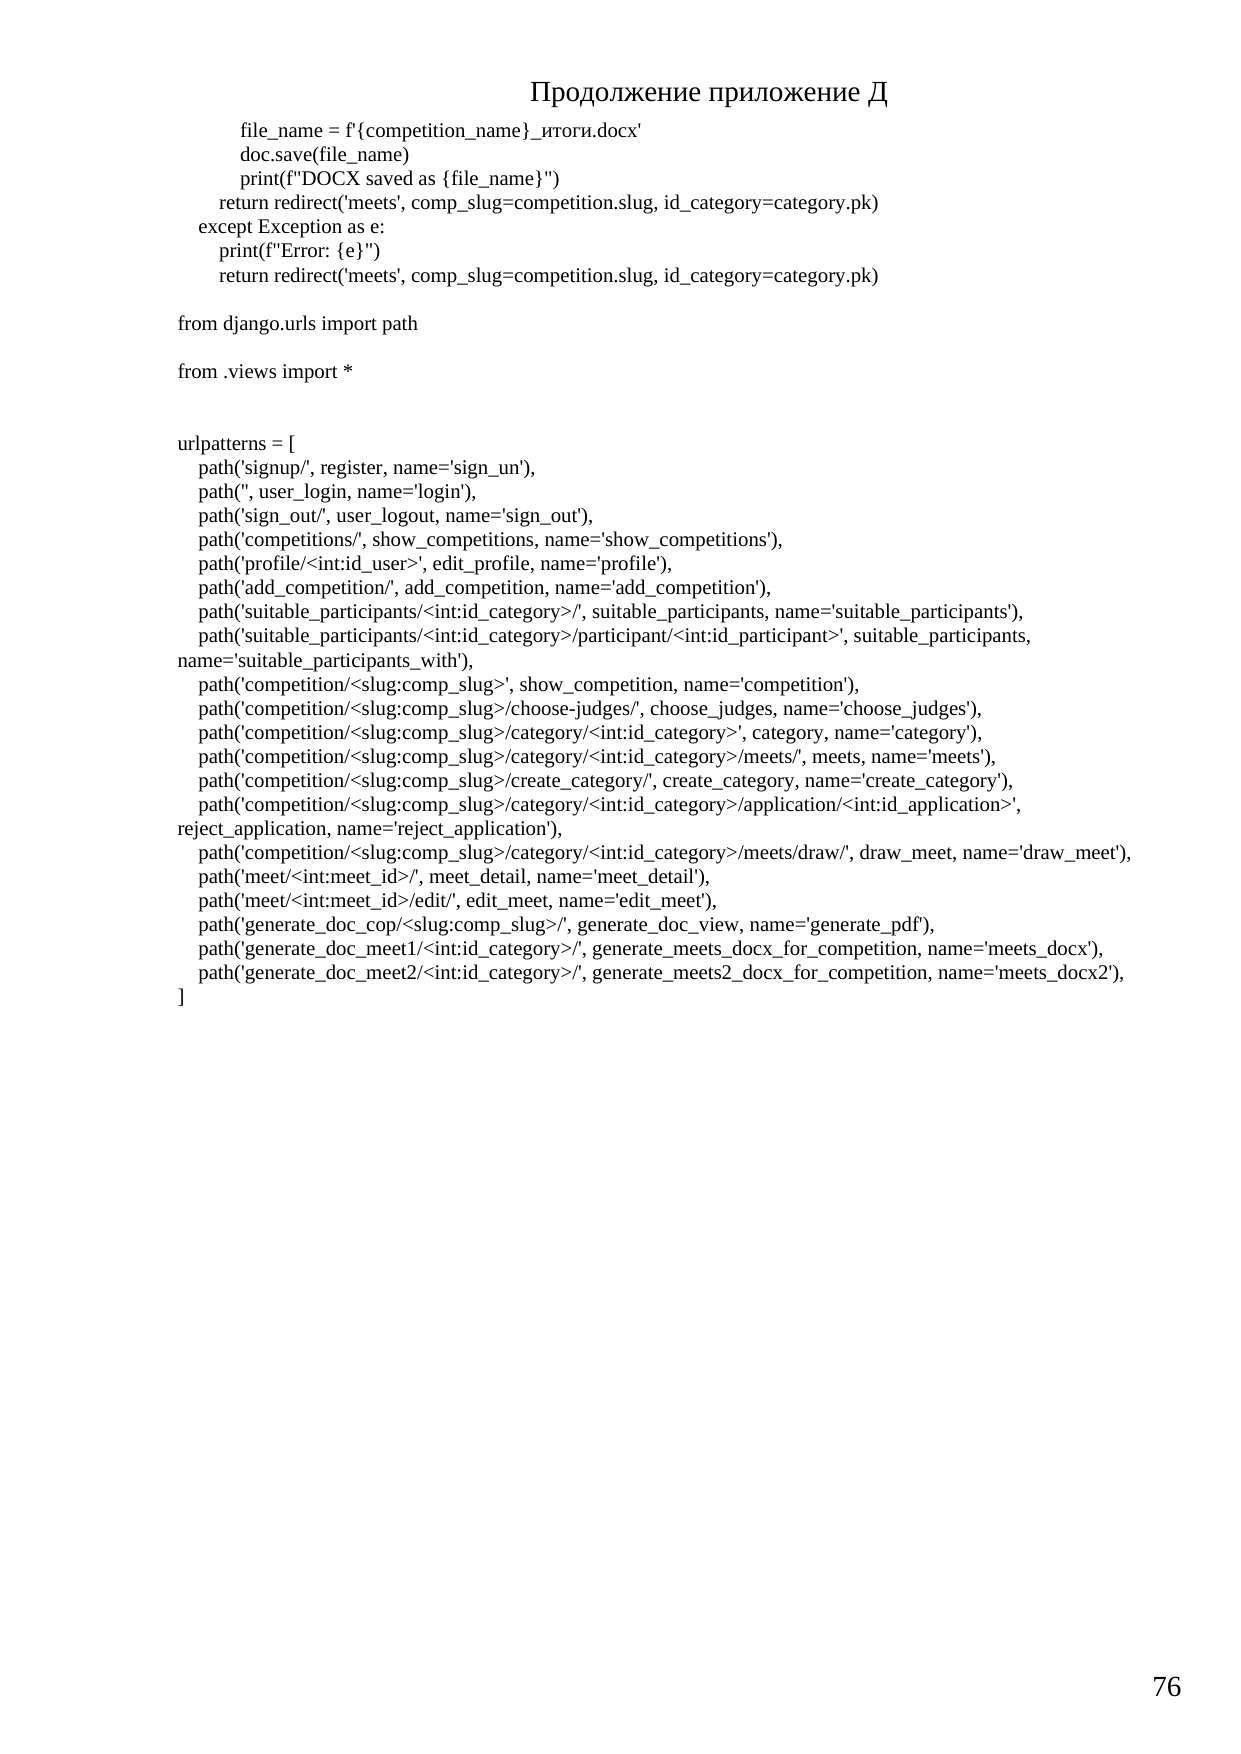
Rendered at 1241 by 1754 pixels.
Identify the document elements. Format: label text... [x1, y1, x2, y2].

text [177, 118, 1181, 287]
text from django.urls import path from .views import * urlpatterns = [ path('signup/', register, name='sign_un'), path('', user_login, name='login'), path('sign_out/', user_logout, name='sign_out'), path('competitions/', show_competitions, name='show_competitions'), path('profile/<int:id_user>', edit_profile, name='profile'), path('add_competition/', add_competition, name='add_competition'), path('suitable_participants/<int:id_category>/', suitable_participants, name='suitable_participants'), path('suitable_participants/<int:id_category>/participant/<int:id_participant>', suitable_participants, name='suitable_participants_with'), path('competition/<slug:comp_slug>', show_competition, name='competition'), path('competition/<slug:comp_slug>/choose-judges/', choose_judges, name='choose_judges'), path('competition/<slug:comp_slug>/category/<int:id_category>', category, name='category'), path('competition/<slug:comp_slug>/category/<int:id_category>/meets/', meets, name='meets'), path('competition/<slug:comp_slug>/create_category/', create_category, name='create_category'), path('competition/<slug:comp_slug>/category/<int:id_category>/application/<int:id_application>', reject_application, name='reject_application'), path('competition/<slug:comp_slug>/category/<int:id_category>/meets/draw/', draw_meet, name='draw_meet'), path('meet/<int:meet_id>/', meet_detail, name='meet_detail'), path('meet/<int:meet_id>/edit/', edit_meet, name='edit_meet'), path('generate_doc_cop/<slug:comp_slug>/', generate_doc_view, name='generate_pdf'), path('generate_doc_meet1/<int:id_category>/', generate_meets_docx_for_competition, name='meets_docx'), path('generate_doc_meet2/<int:id_category>/', generate_meets2_docx_for_competition, name='meets_docx2'), ] [177, 311, 1181, 1008]
